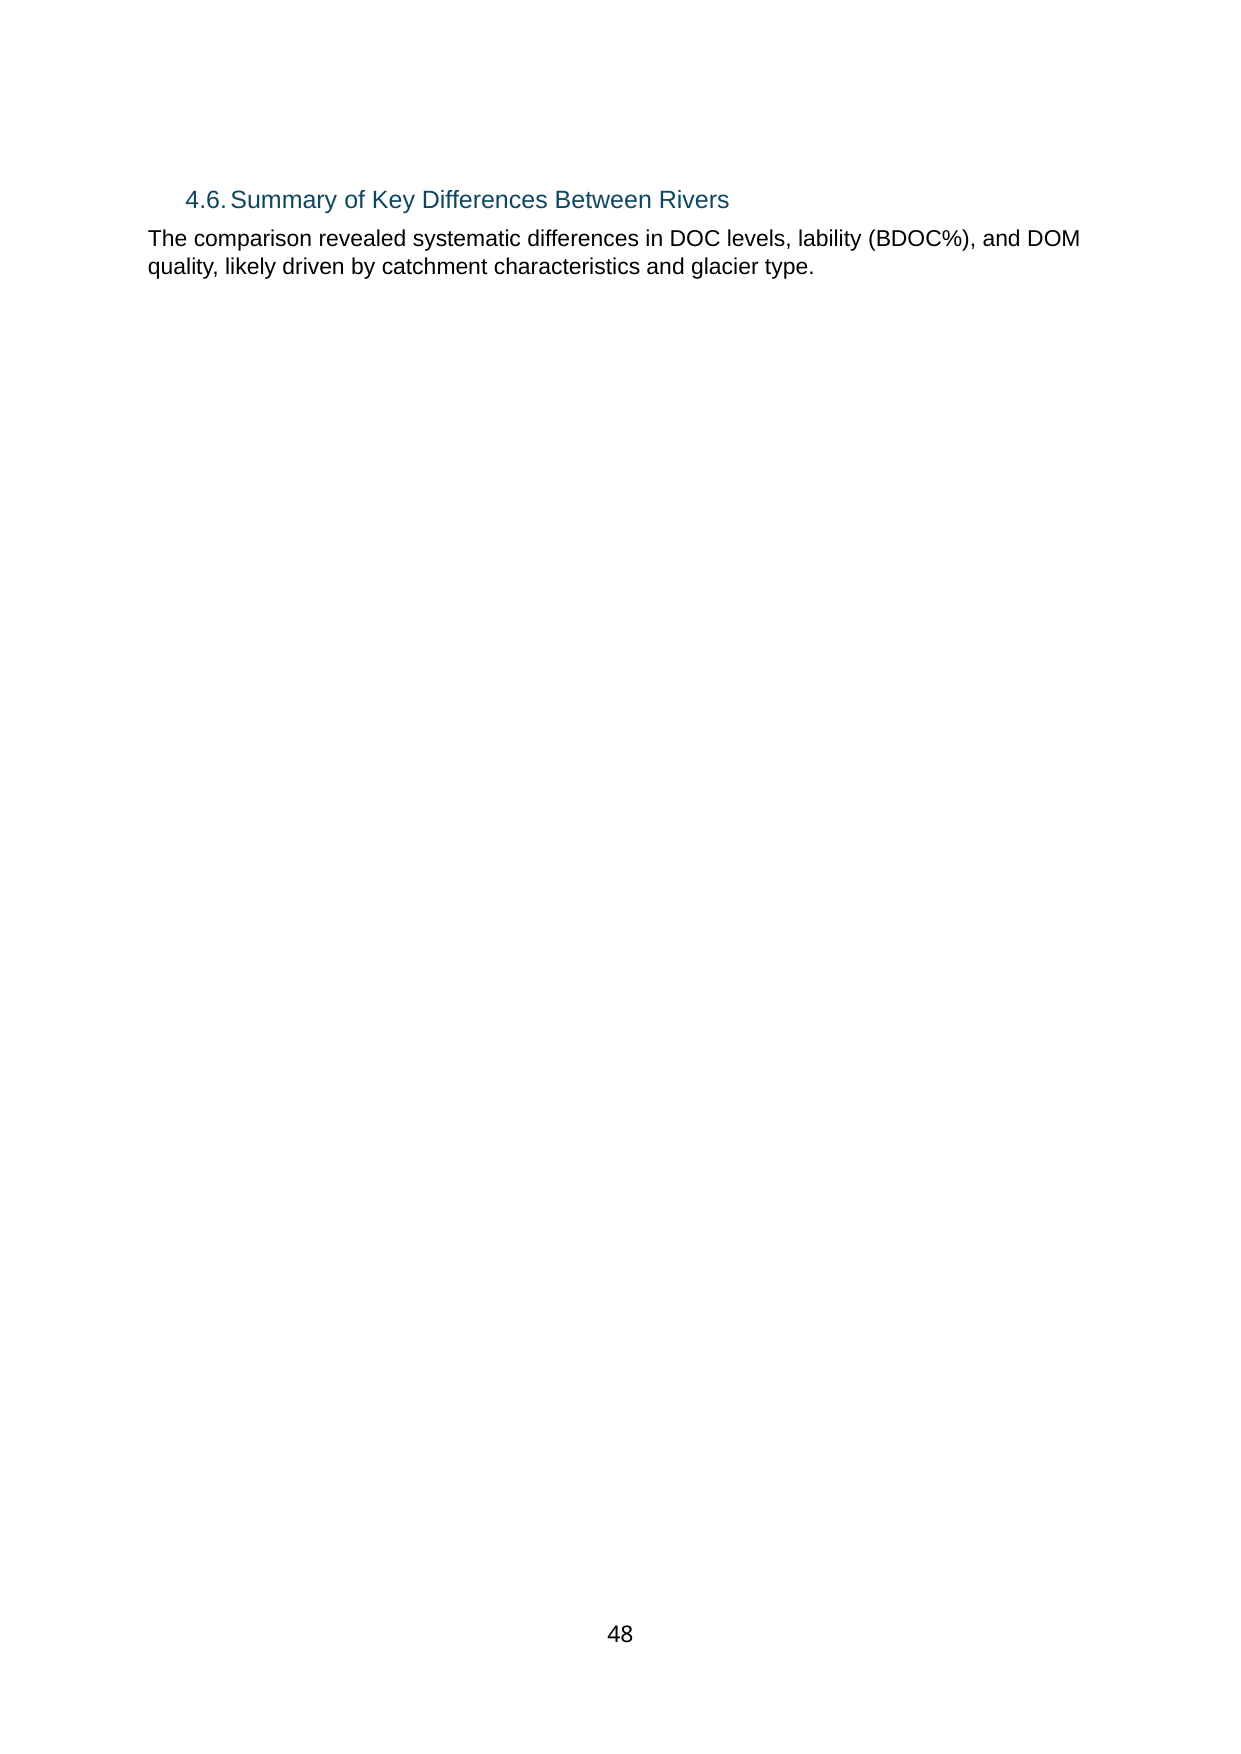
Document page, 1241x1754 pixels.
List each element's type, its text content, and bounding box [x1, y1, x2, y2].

text The comparison revealed systematic differences in DOC levels, lability (BDOC%), and DOM quality, likely driven by catchment characteristics and glacier type. [148, 224, 1093, 279]
subtitle Summary of Key Differences Between Rivers [185, 185, 1093, 214]
